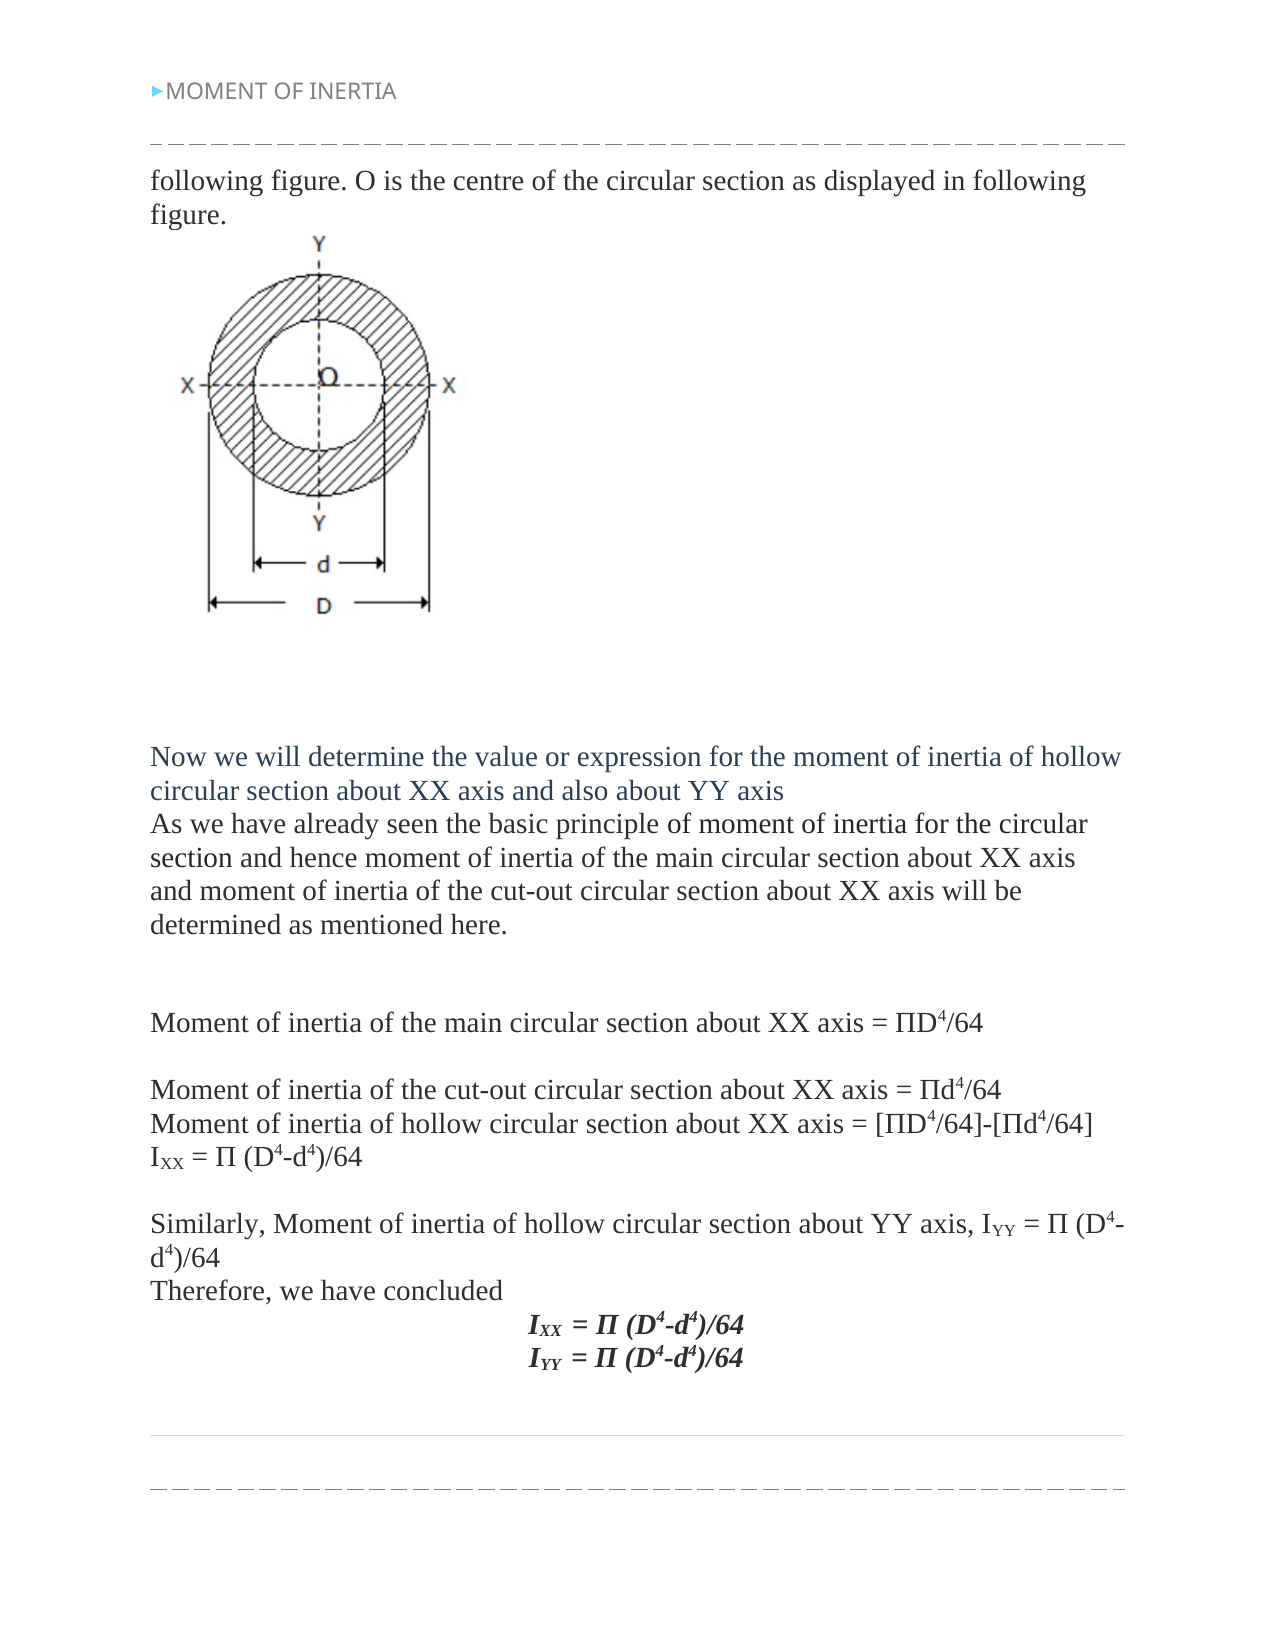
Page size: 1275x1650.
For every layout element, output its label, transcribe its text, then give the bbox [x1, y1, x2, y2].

text Therefore, we have concluded [150, 1273, 1125, 1307]
text Moment of inertia of hollow circular section about XX axis = [ПD4/64]-[Пd4/64] [150, 1106, 1125, 1139]
text IXX = П (D4-d4)/64 [150, 1139, 1125, 1173]
text Now we will determine the value or expression for the moment of inertia of hollow circular section about XX axis and also about YY axis [150, 739, 1125, 806]
text Moment of inertia of the cut-out circular section about XX axis = Пd4/64 [150, 1039, 1125, 1106]
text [150, 163, 1125, 231]
text IYY = П (D4-d4)/64 [150, 1341, 1125, 1374]
text Similarly, Moment of inertia of hollow circular section about YY axis, IYY = П (D4-d4)/64 [150, 1173, 1125, 1273]
text Moment of inertia of the main circular section about XX axis = ПD4/64 [150, 1005, 1125, 1039]
picture [150, 230, 542, 644]
text IXX = П (D4-d4)/64 [150, 1307, 1125, 1341]
text As we have already seen the basic principle of moment of inertia for the circular section and hence moment of inertia of the main circular section about XX axis and moment of inertia of the cut-out circular section about XX axis will be determined as mentioned here. [150, 806, 1125, 940]
